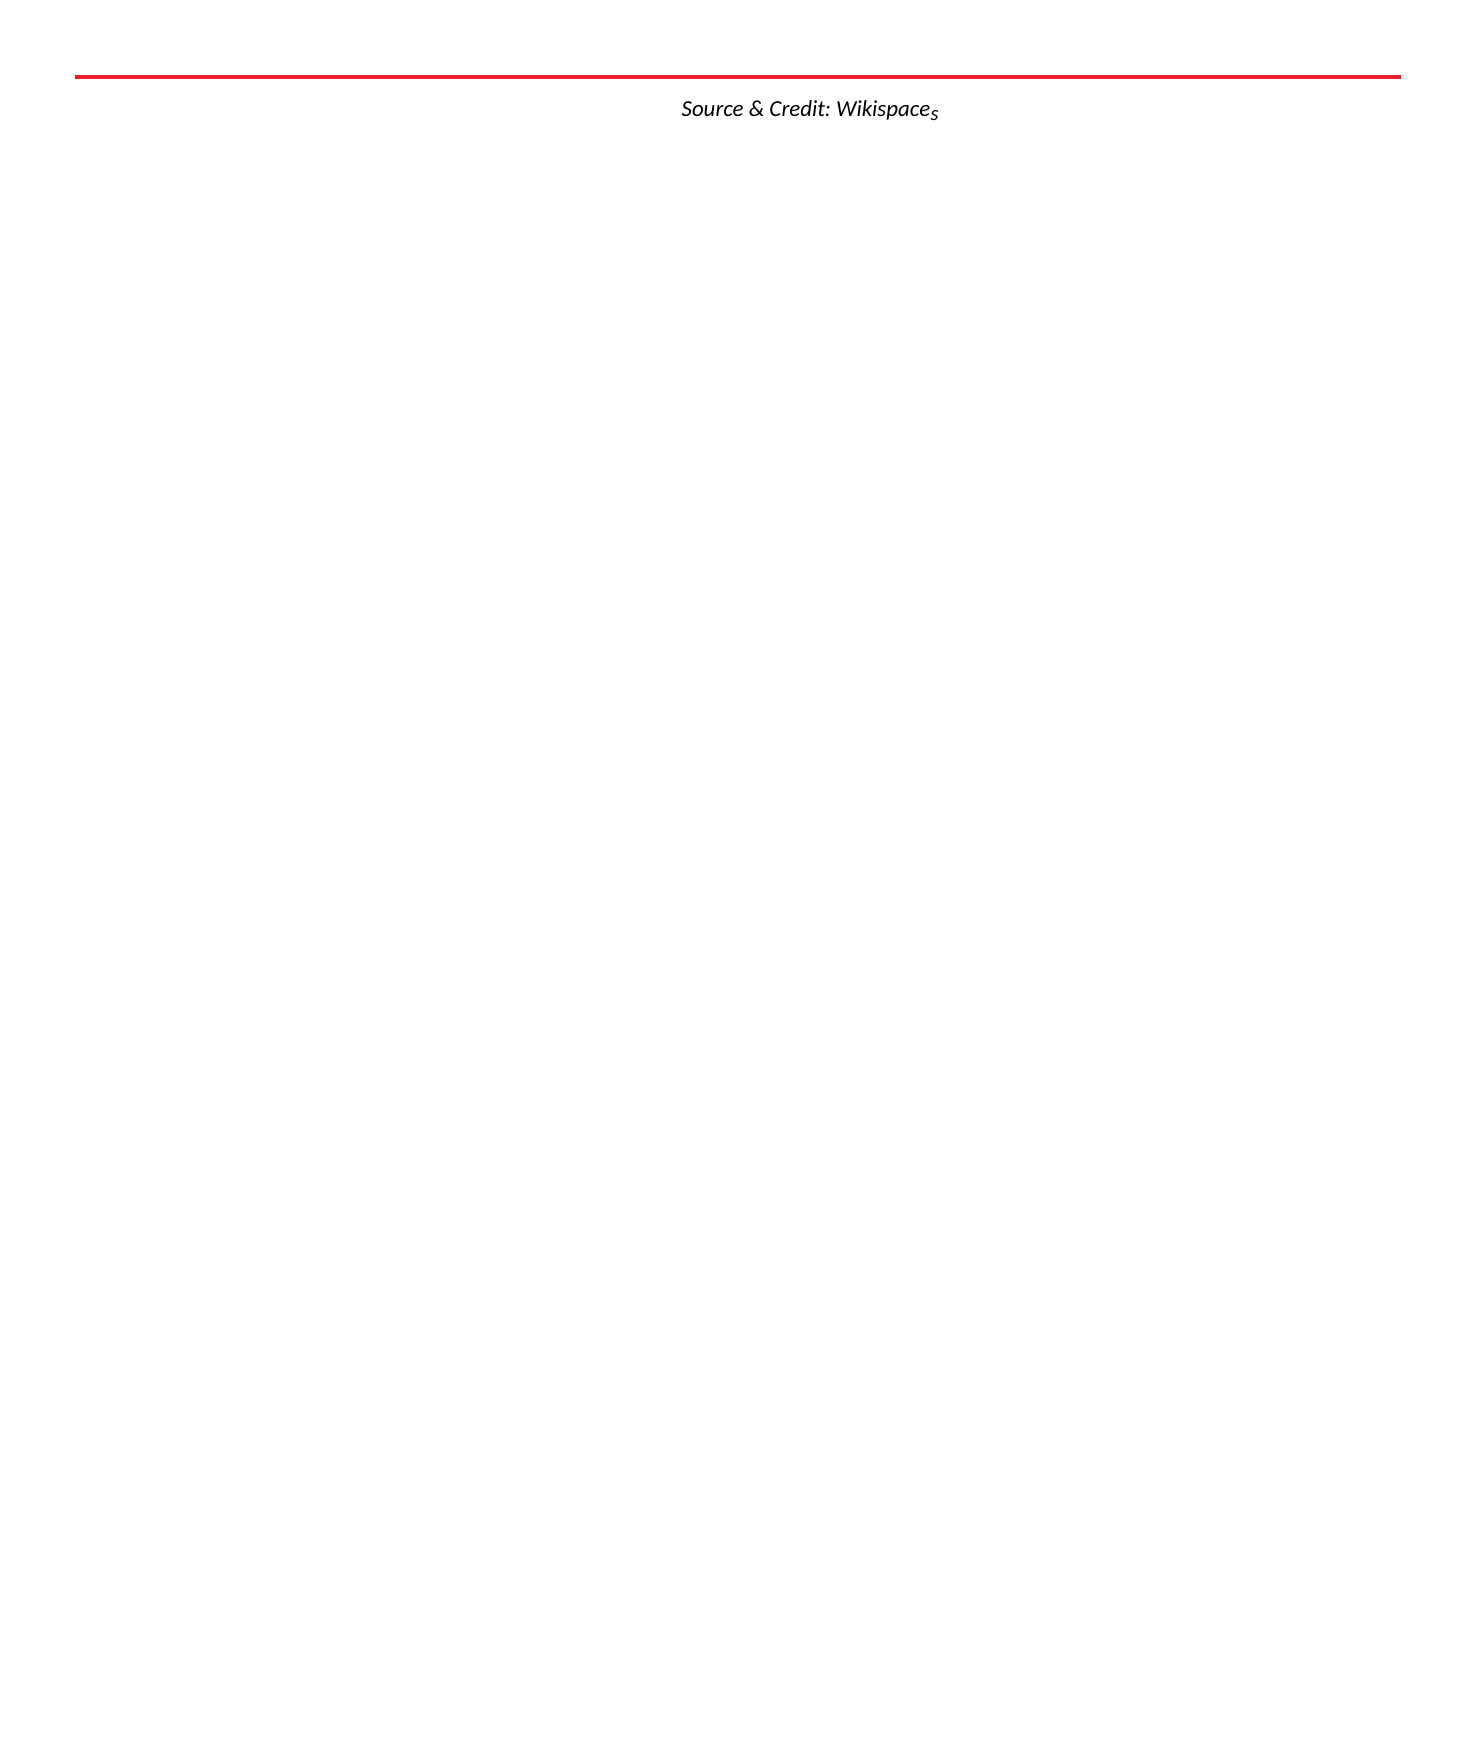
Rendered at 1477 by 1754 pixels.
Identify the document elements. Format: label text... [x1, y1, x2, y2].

text Source & Credit: Wikispaces [213, 78, 942, 125]
